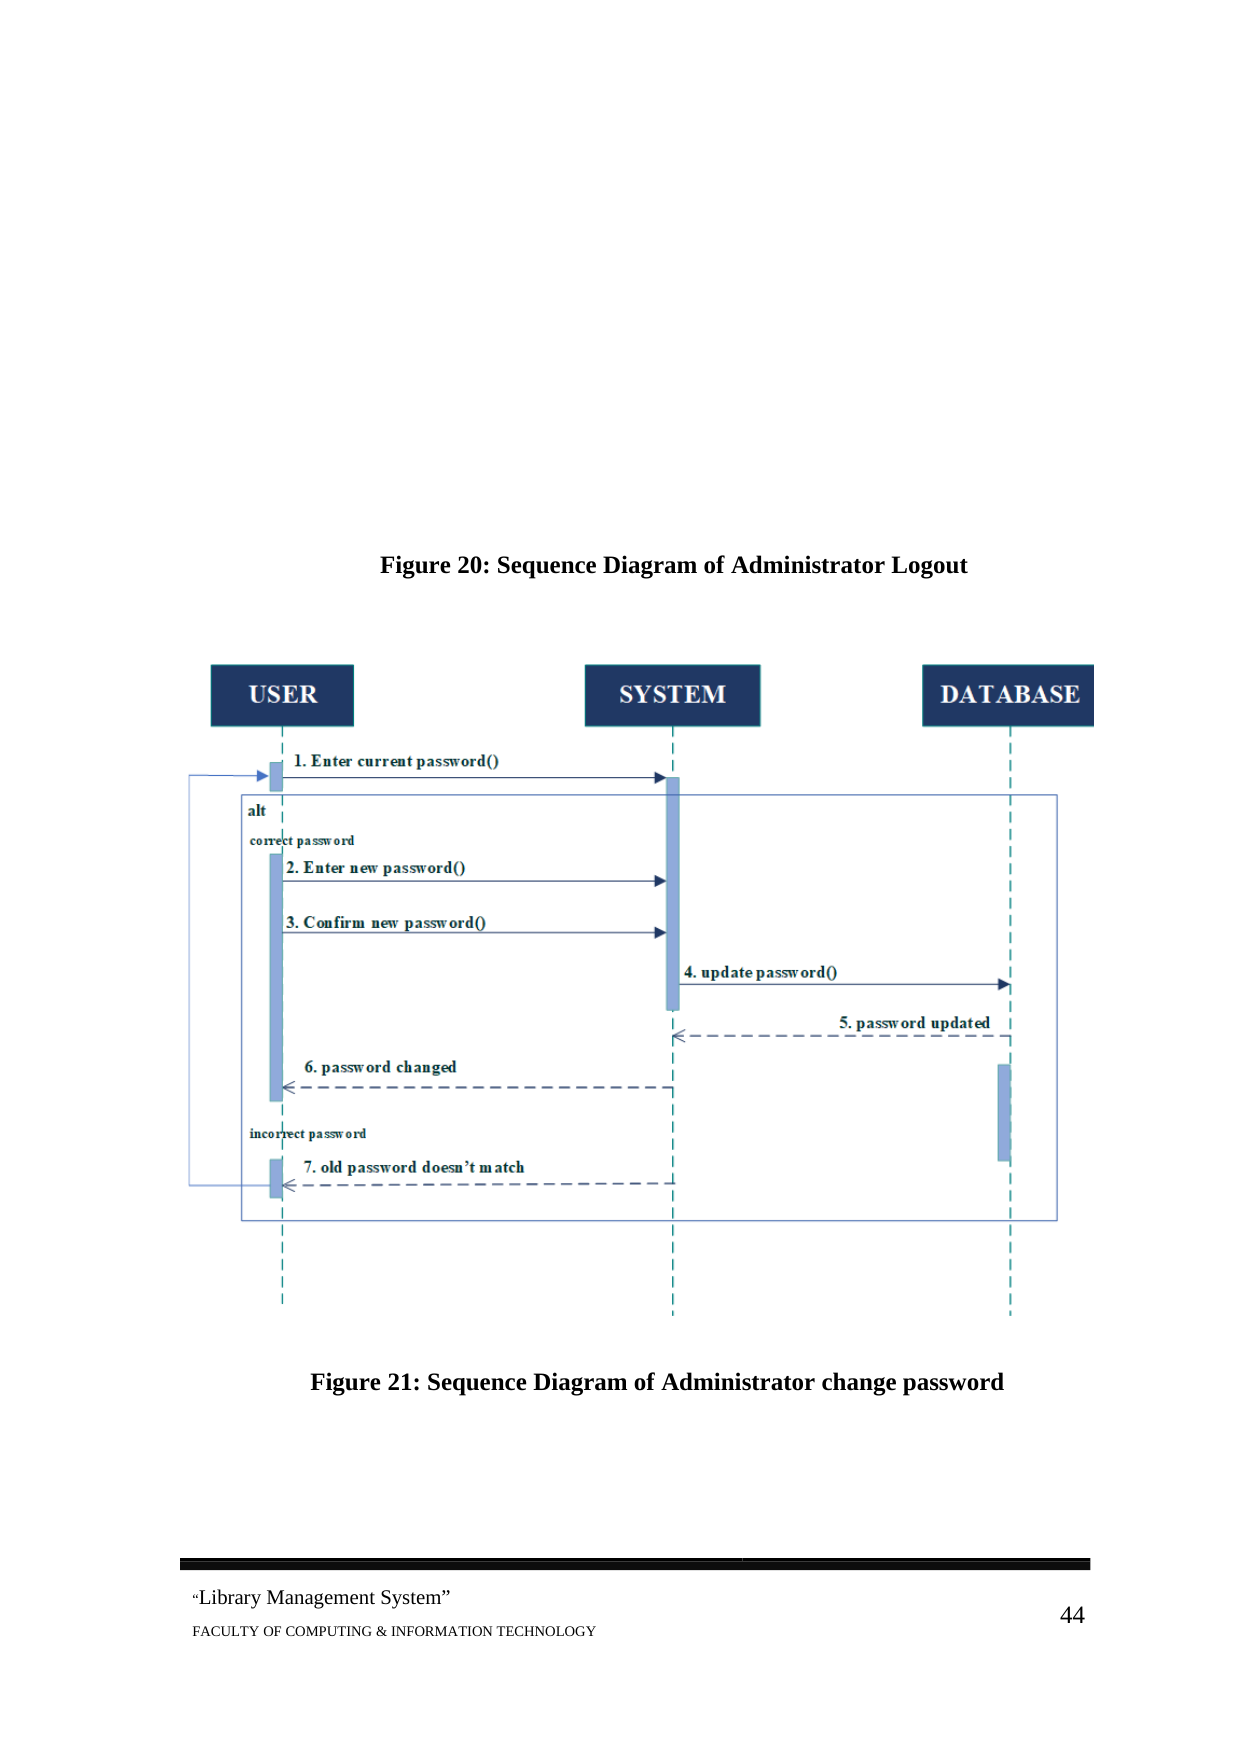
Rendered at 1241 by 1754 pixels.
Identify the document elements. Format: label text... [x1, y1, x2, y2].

picture [187, 664, 1093, 1315]
text Figure 20: Sequence Diagram of Administrator Logout [180, 550, 1090, 579]
